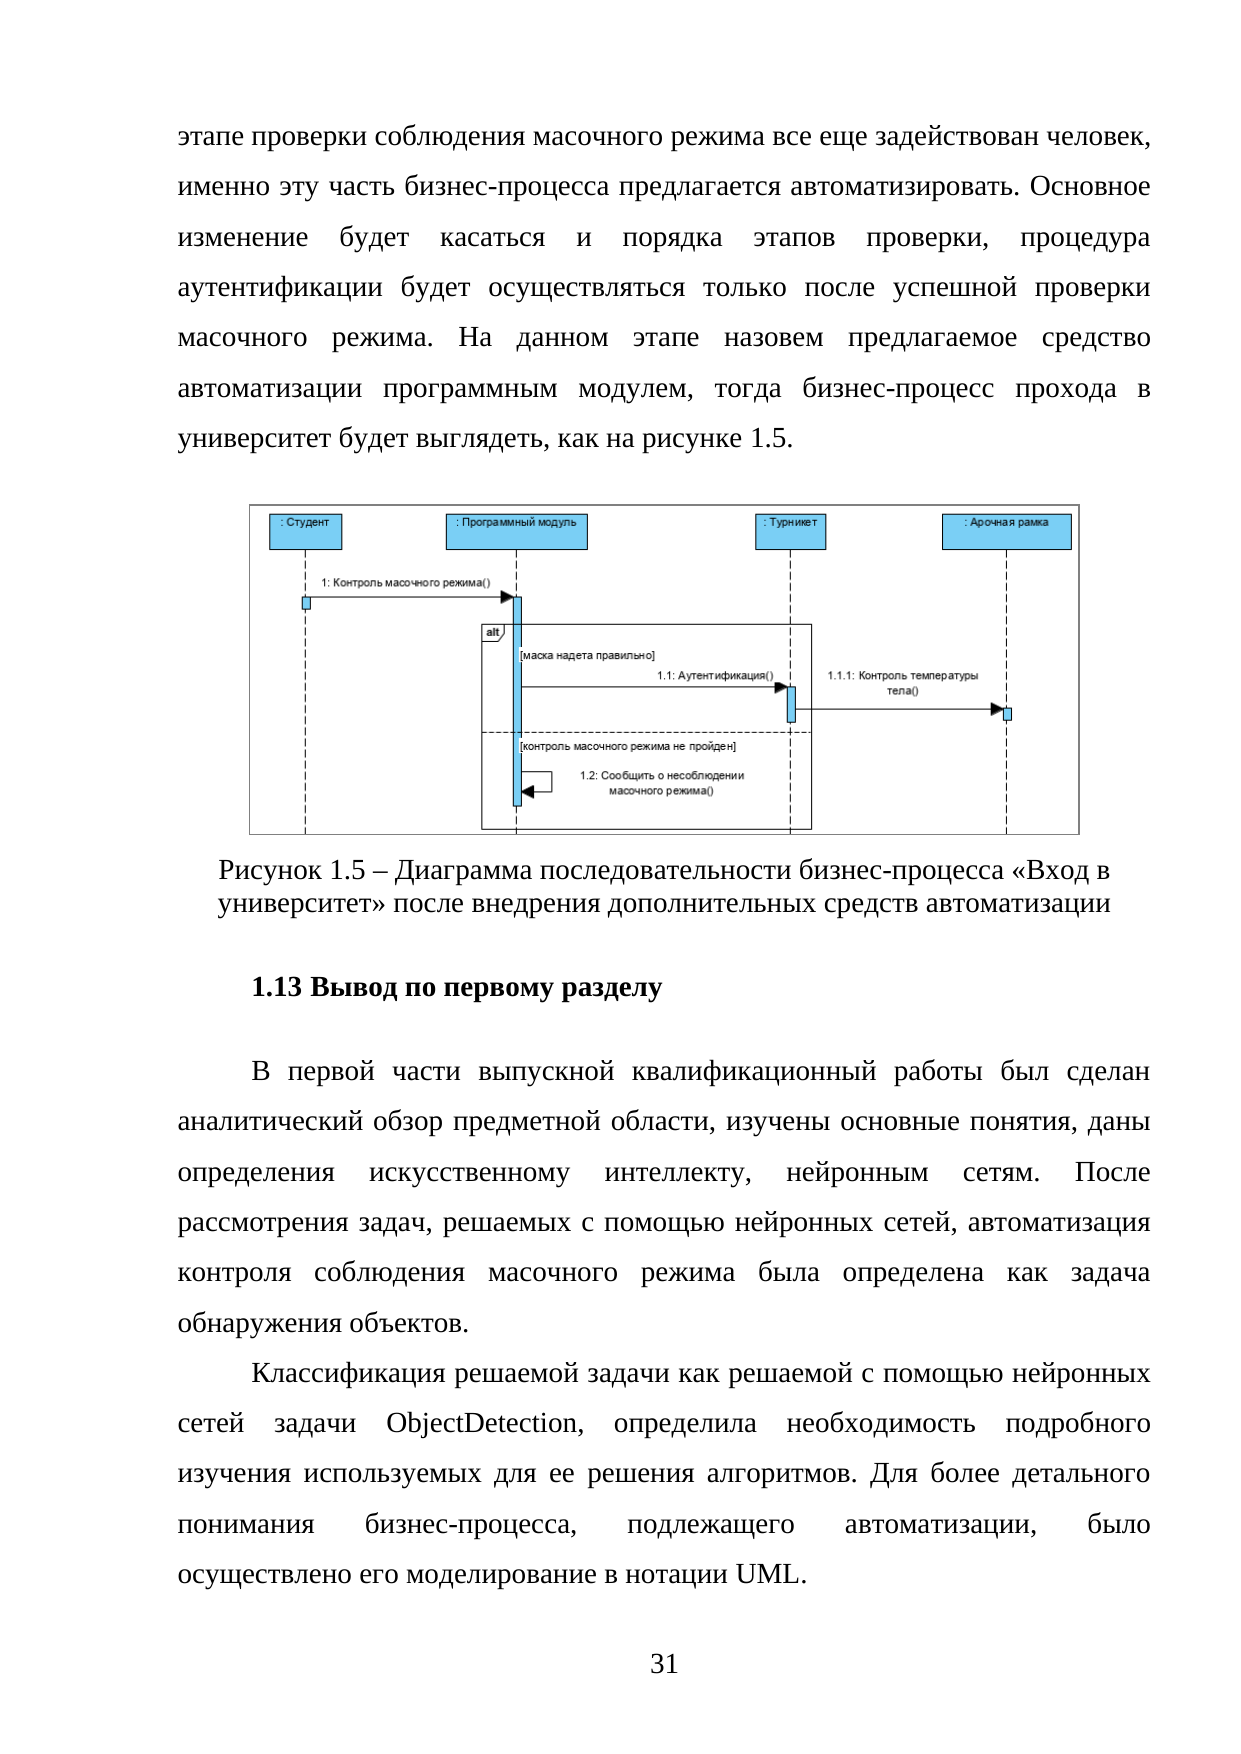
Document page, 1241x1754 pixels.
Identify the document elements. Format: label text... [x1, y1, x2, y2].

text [177, 118, 1152, 453]
text Классификация решаемой задачи как решаемой с помощью нейронных сетей задачи ObjectDetection, определила необходимость подробного изучения используемых для ее решения алгоритмов. Для более детального понимания бизнес-процесса, подлежащего автоматизации, было осуществлено его моделирование в нотации UML. [177, 1355, 1152, 1590]
text В первой части выпускной квалификационный работы был сделан аналитический обзор предметной области, изучены основные понятия, даны определения искусственному интеллекту, нейронным сетям. После рассмотрения задач, решаемых с помощью нейронных сетей, автоматизация контроля соблюдения масочного режима была определена как задача обнаружения объектов. [177, 1053, 1152, 1338]
text Вывод по первому разделу [251, 969, 1152, 1003]
picture [250, 506, 1078, 834]
text Рисунок 1.5 – Диаграмма последовательности бизнес-процесса «Вход в университет» после внедрения дополнительных средств автоматизации [177, 852, 1152, 919]
